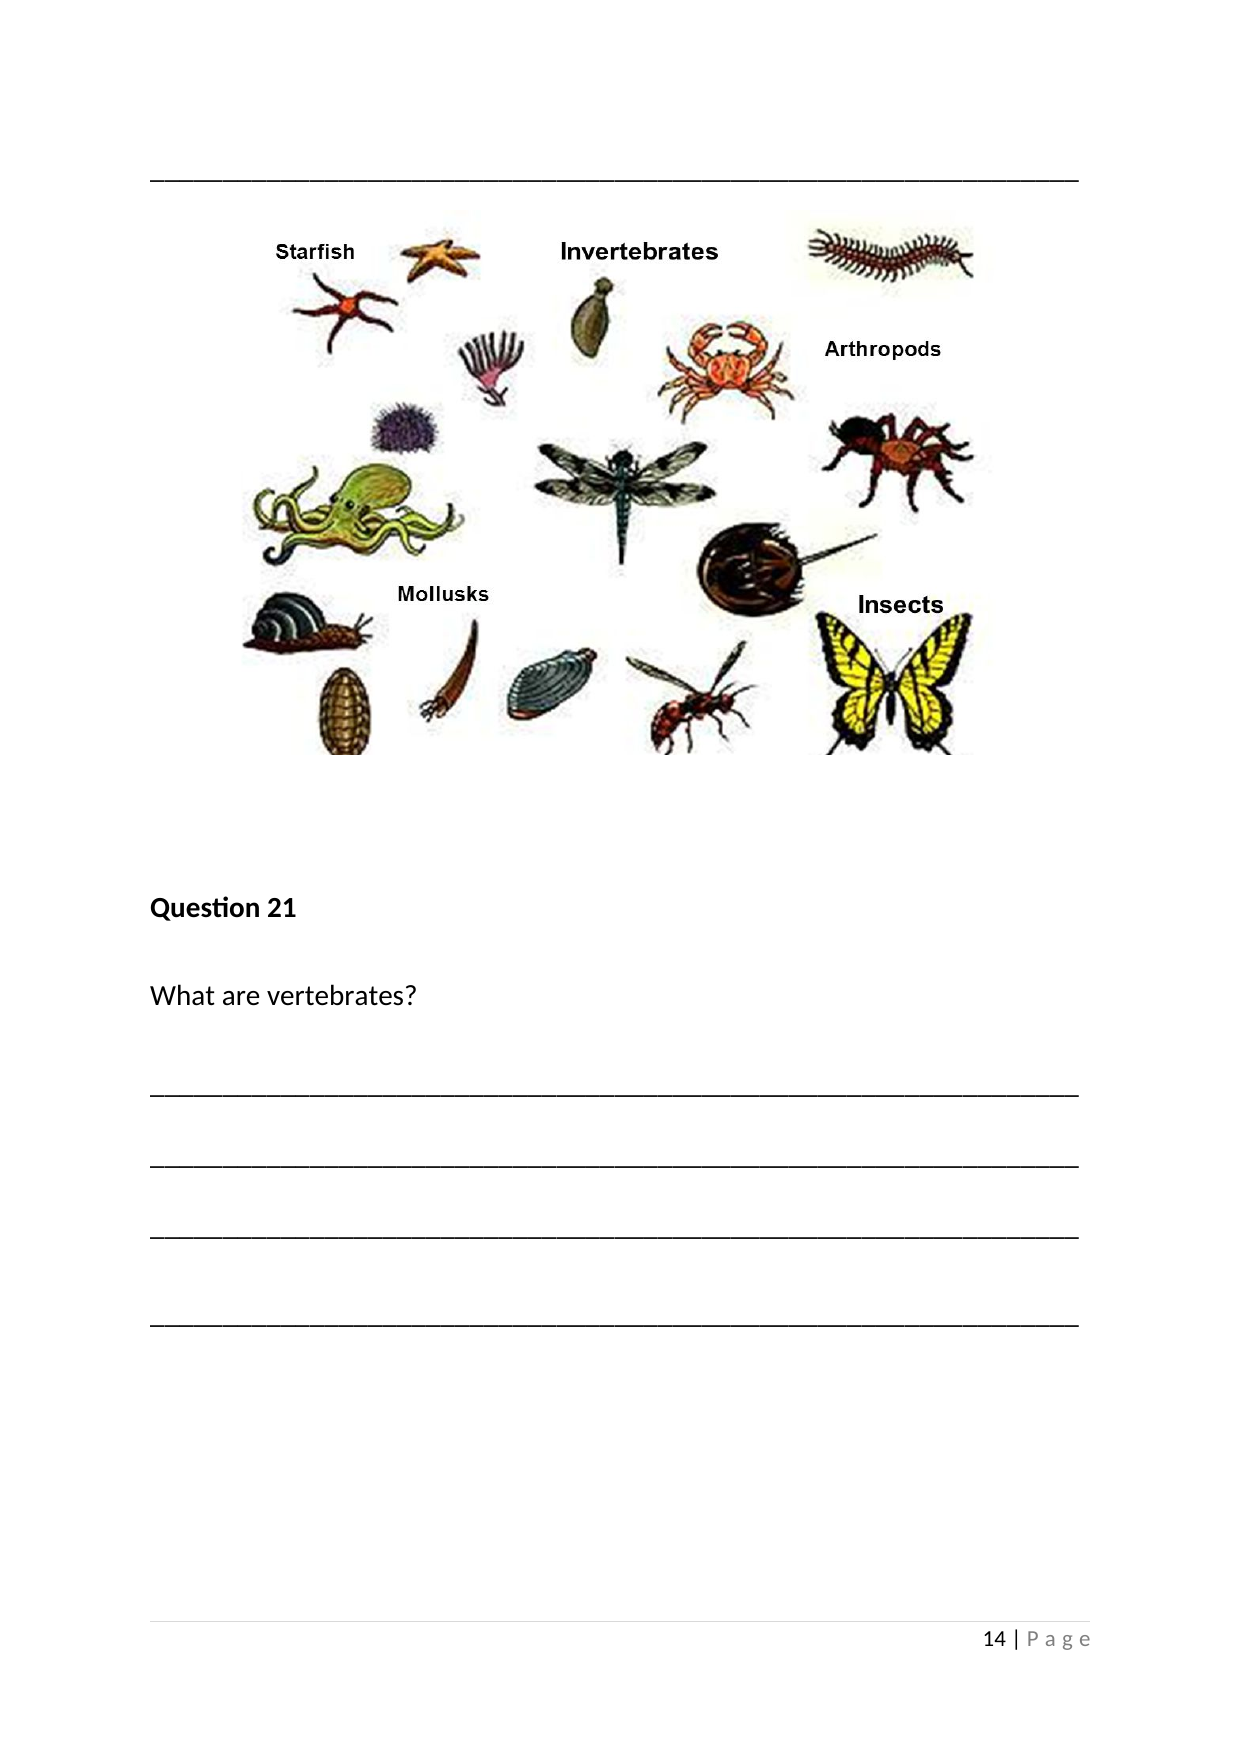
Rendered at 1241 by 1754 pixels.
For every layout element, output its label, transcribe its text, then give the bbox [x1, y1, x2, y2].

text ________________________________________________________________________________________________________________________________________________________________________________________________ [150, 1065, 1090, 1243]
text ________________________________________________________________ [150, 150, 1090, 186]
text Question 21 [150, 765, 1090, 924]
picture [240, 210, 997, 753]
text ________________________________________________________________ [150, 1295, 1090, 1331]
text What are vertebrates? [150, 977, 1090, 1012]
